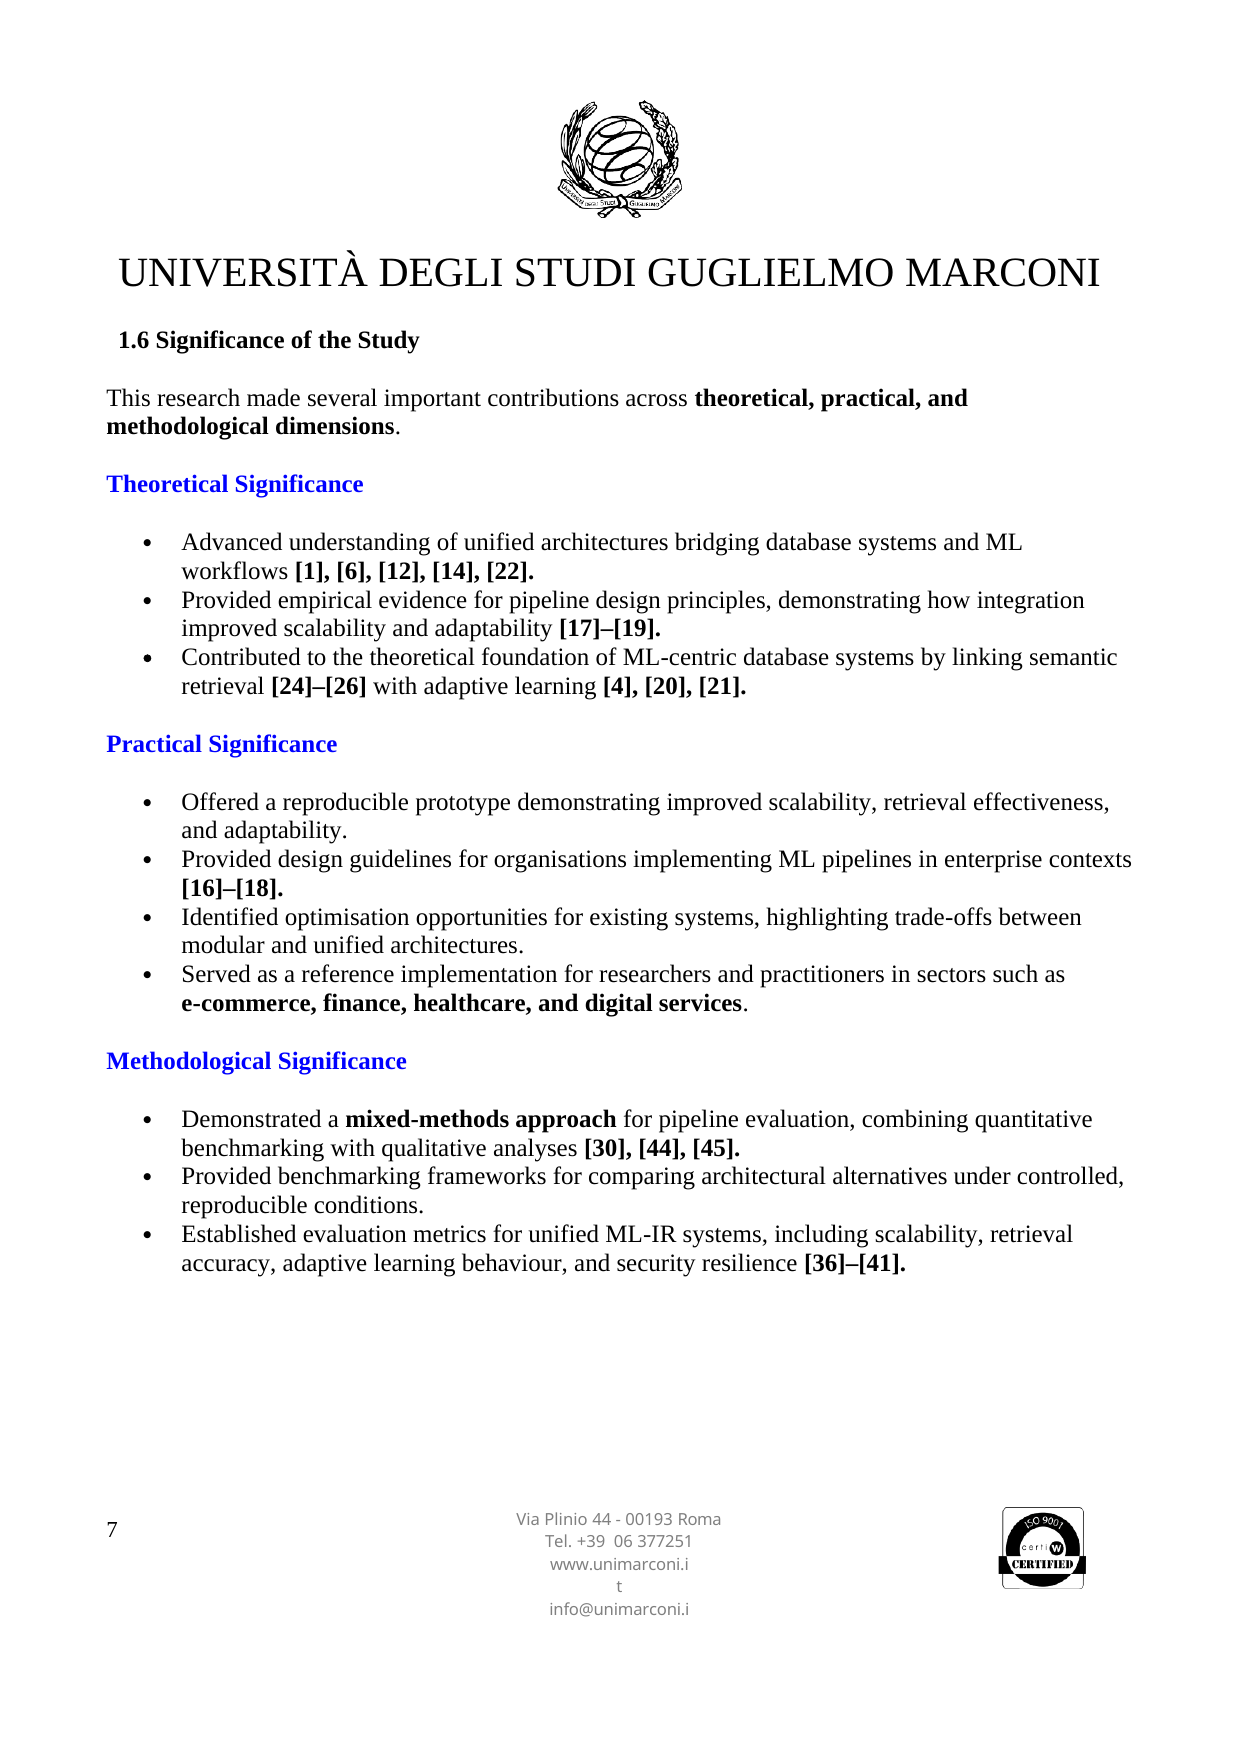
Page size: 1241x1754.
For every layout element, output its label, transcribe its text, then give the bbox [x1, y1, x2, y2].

list Established evaluation metrics for unified ML-IR systems, including scalability, retrieval accuracy, adaptive learning behaviour, and security resilience [36]–[41]. [144, 1219, 1134, 1276]
list Provided benchmarking frameworks for comparing architectural alternatives under controlled, reproducible conditions. [144, 1161, 1134, 1219]
text Practical Significance [106, 729, 1134, 758]
list Provided empirical evidence for pipeline design principles, demonstrating how integration improved scalability and adaptability [17]–[19]. [144, 585, 1134, 642]
list Advanced understanding of unified architectures bridging database systems and ML workflows [1], [6], [12], [14], [22]. [144, 527, 1134, 585]
picture [557, 100, 682, 218]
list Offered a reproducible prototype demonstrating improved scalability, retrieval effectiveness, and adaptability. [144, 787, 1134, 844]
subtitle 1.6 Significance of the Study [118, 325, 1134, 353]
text Methodological Significance [106, 1046, 1134, 1075]
list Demonstrated a mixed-methods approach for pipeline evaluation, combining quantitative benchmarking with qualitative analyses [30], [44], [45]. [144, 1104, 1134, 1161]
list Served as a reference implementation for researchers and practitioners in sectors such as e-commerce, finance, healthcare, and digital services. [144, 959, 1134, 1017]
text Theoretical Significance [106, 469, 1134, 498]
list Contributed to the theoretical foundation of ML-centric database systems by linking semantic retrieval [24]–[26] with adaptive learning [4], [20], [21]. [144, 642, 1134, 700]
text This research made several important contributions across theoretical, practical, and methodological dimensions. [106, 383, 1134, 440]
list Provided design guidelines for organisations implementing ML pipelines in enterprise contexts [16]–[18]. [144, 844, 1134, 902]
list Identified optimisation opportunities for existing systems, highlighting trade-offs between modular and unified architectures. [144, 902, 1134, 959]
picture [998, 1507, 1086, 1589]
